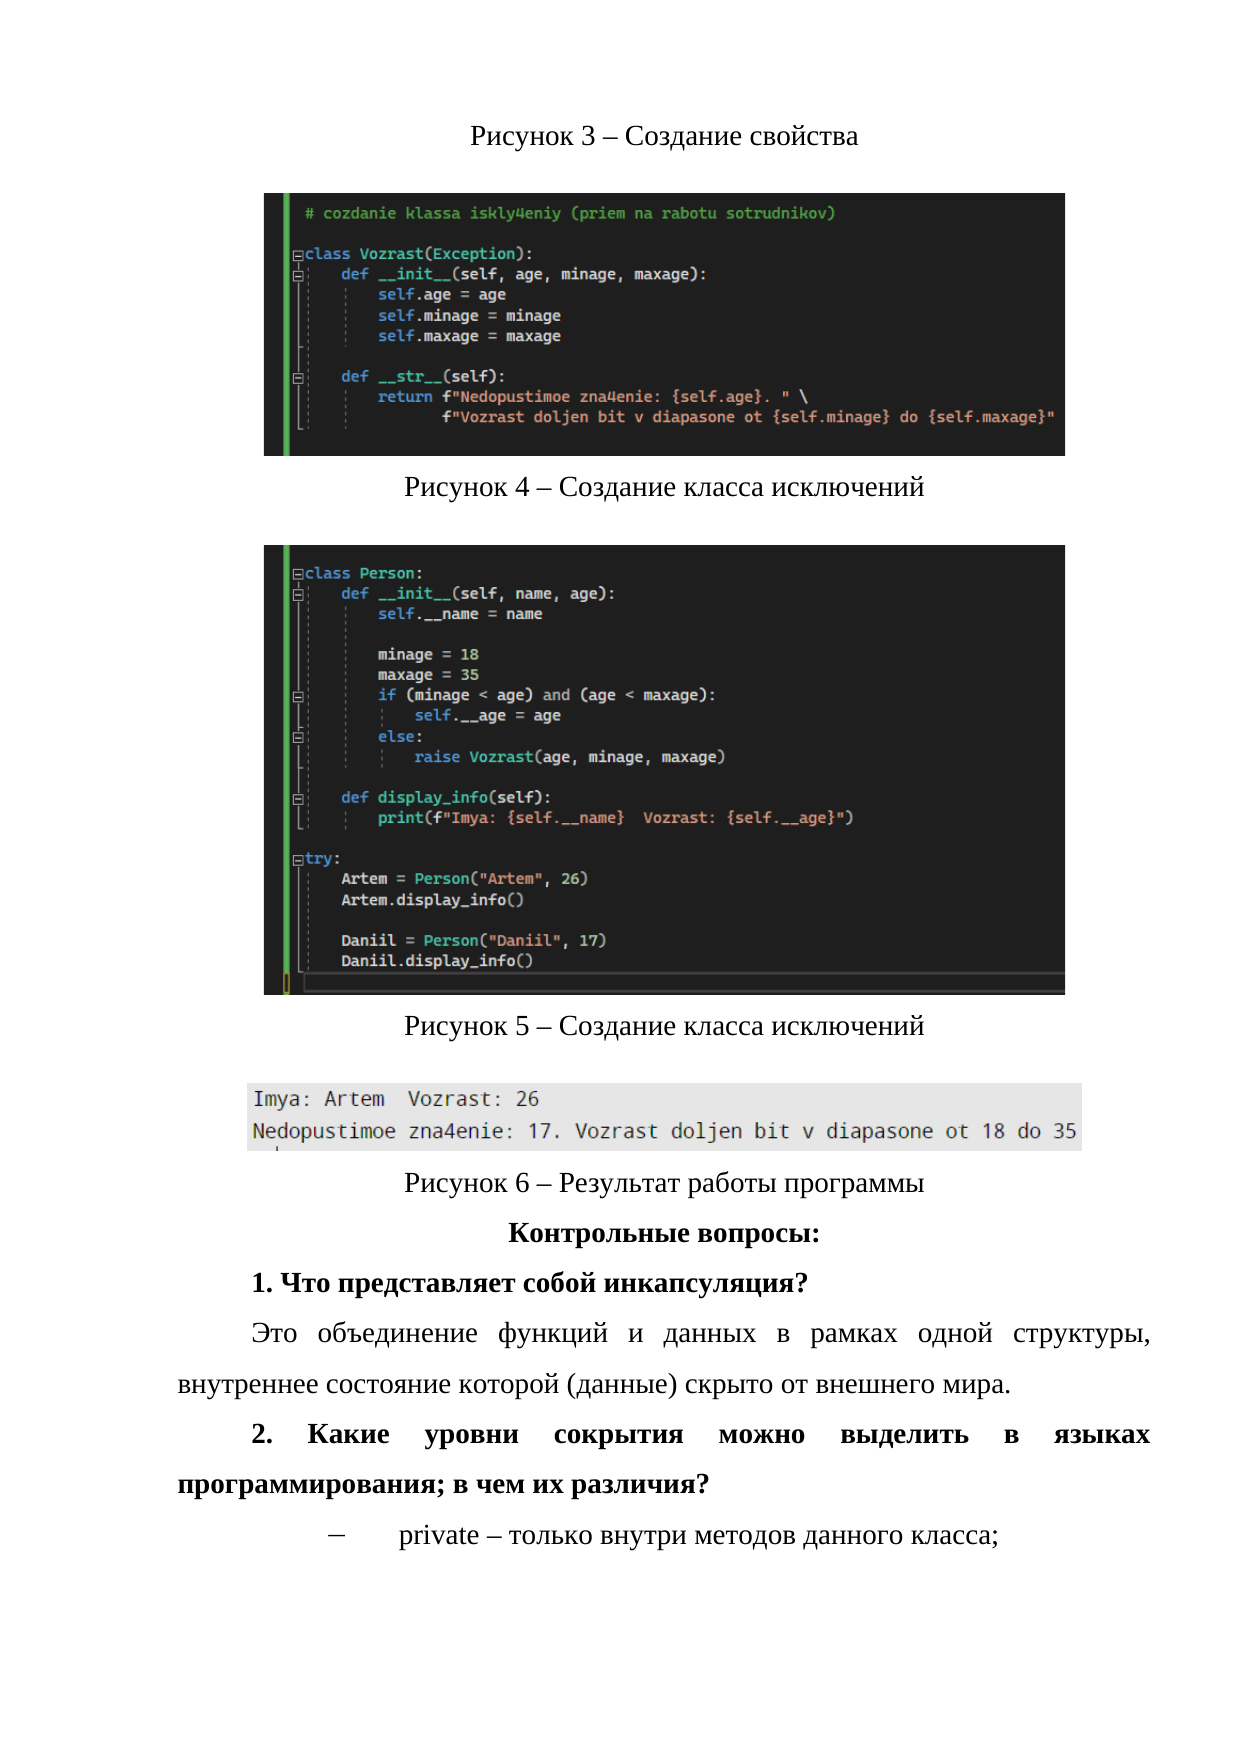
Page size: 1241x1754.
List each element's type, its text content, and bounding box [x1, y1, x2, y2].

text 2. Какие уровни сокрытия можно выделить в языках программирования; в чем их различия? [177, 1416, 1152, 1500]
picture [263, 193, 1065, 456]
text Рисунок 4 – Создание класса исключений [177, 469, 1152, 503]
picture [247, 1083, 1082, 1151]
picture [263, 545, 1065, 995]
text Рисунок 5 – Создание класса исключений [177, 1008, 1152, 1042]
text 1. Что представляет собой инкапсуляция? [177, 1265, 1152, 1299]
list private – только внутри методов данного класса; [177, 1517, 1152, 1551]
text Рисунок 6 – Результат работы программы [177, 1165, 1152, 1198]
text Это объединение функций и данных в рамках одной структуры, внутреннее состояние которой (данные) скрыто от внешнего мира. [177, 1316, 1152, 1399]
text Рисунок 3 – Создание свойства [177, 118, 1152, 152]
text Контрольные вопросы: [177, 1215, 1152, 1248]
